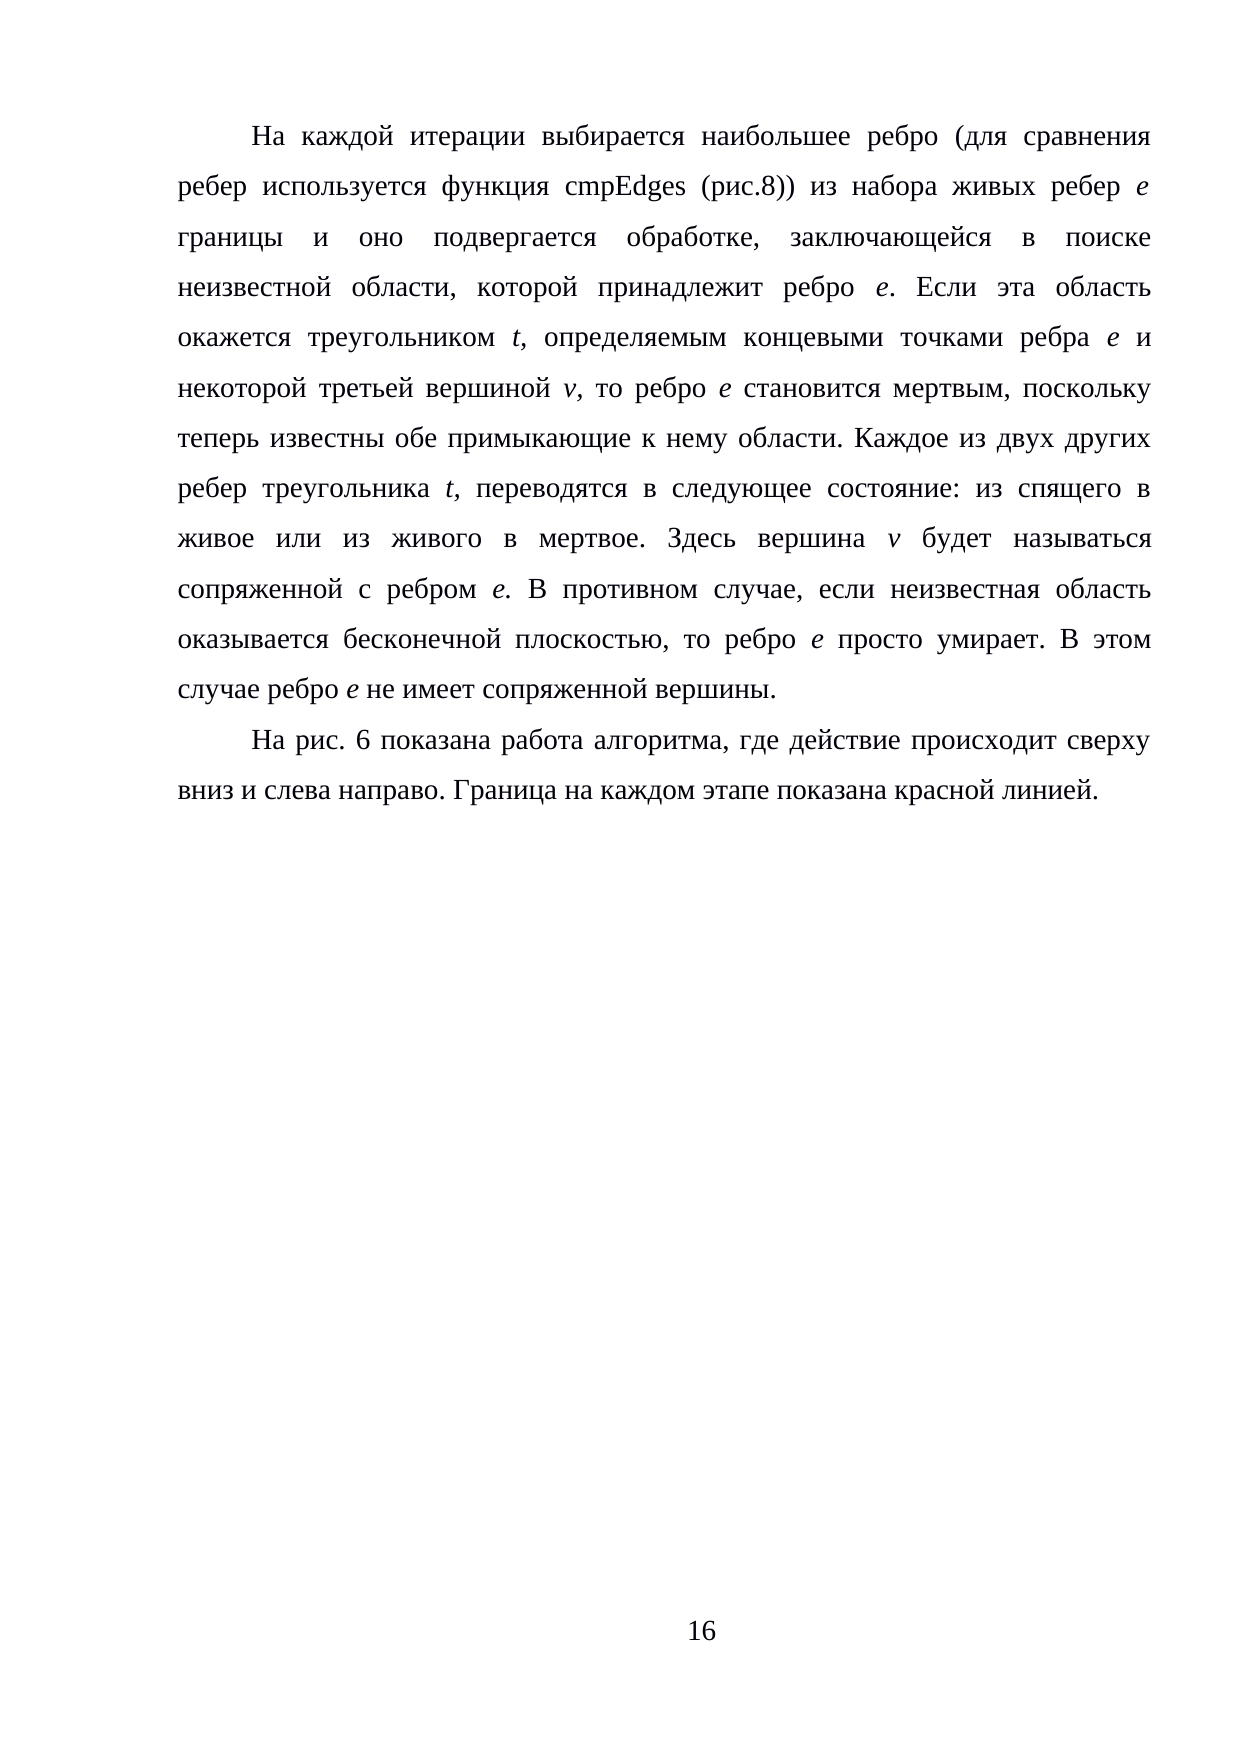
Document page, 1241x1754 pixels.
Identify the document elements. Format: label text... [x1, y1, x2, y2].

text На каждой итерации выбирается наибольшее ребро (для сравнения ребер используется функция cmpEdges (рис.8)) из набора живых ребер е границы и оно подвергается обработке, заключающейся в поиске неизвестной области, которой принадлежит ребро е. Если эта область окажется треугольником t, определяемым концевыми точками ребра е и некоторой третьей вершиной v, то ребро е становится мертвым, поскольку теперь известны обе примыкающие к нему области. Каждое из двух других ребер треугольника t, переводятся в следующее состояние: из спящего в живое или из живого в мертвое. Здесь вершина v будет называться сопряженной с ребром е. В противном случае, если неизвестная область оказывается бесконечной плоскостью, то ребро е просто умирает. В этом случае ребро е не имеет сопряженной вершины. [177, 118, 1152, 705]
text На рис. 6 показана работа алгоритма, где действие происходит сверху вниз и слева направо. Граница на каждом этапе показана красной линией. [177, 722, 1152, 806]
